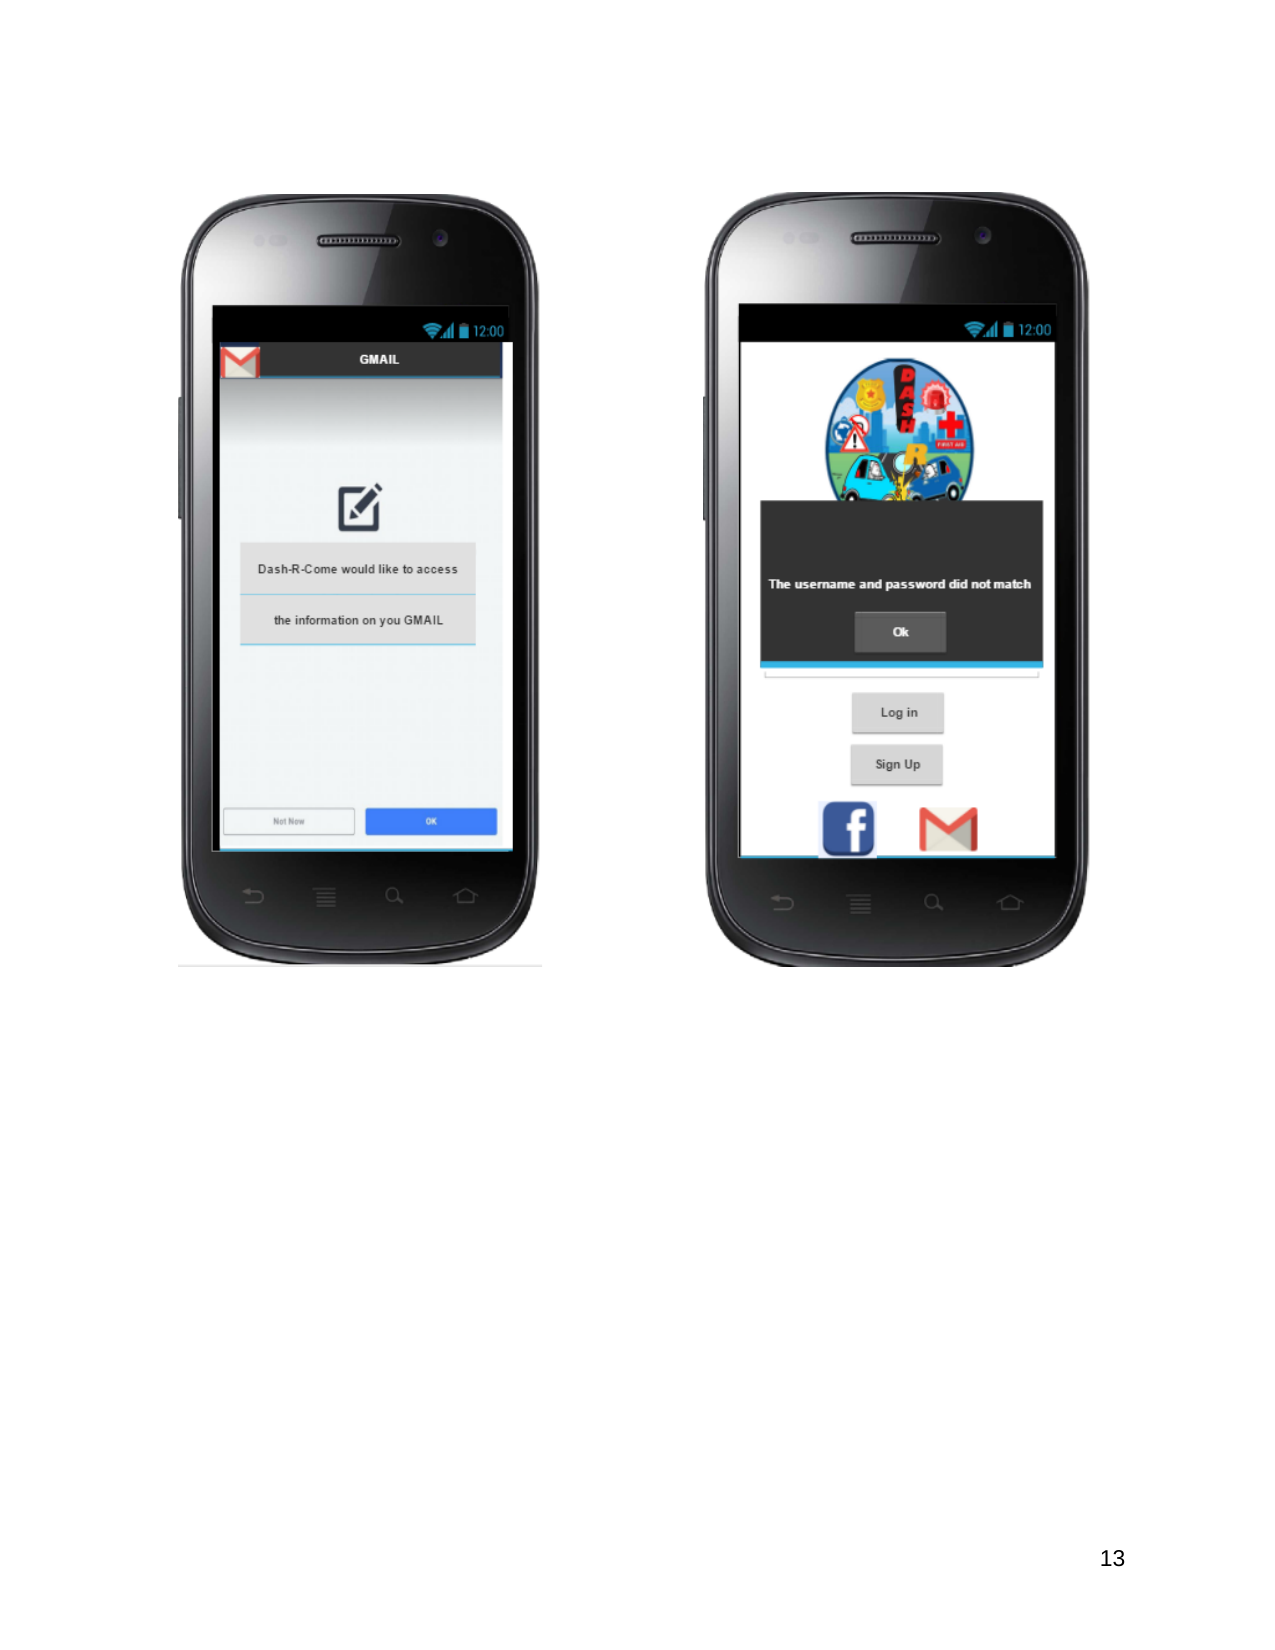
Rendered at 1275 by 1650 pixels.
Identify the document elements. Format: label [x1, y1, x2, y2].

picture [178, 194, 543, 967]
picture [703, 192, 1097, 967]
